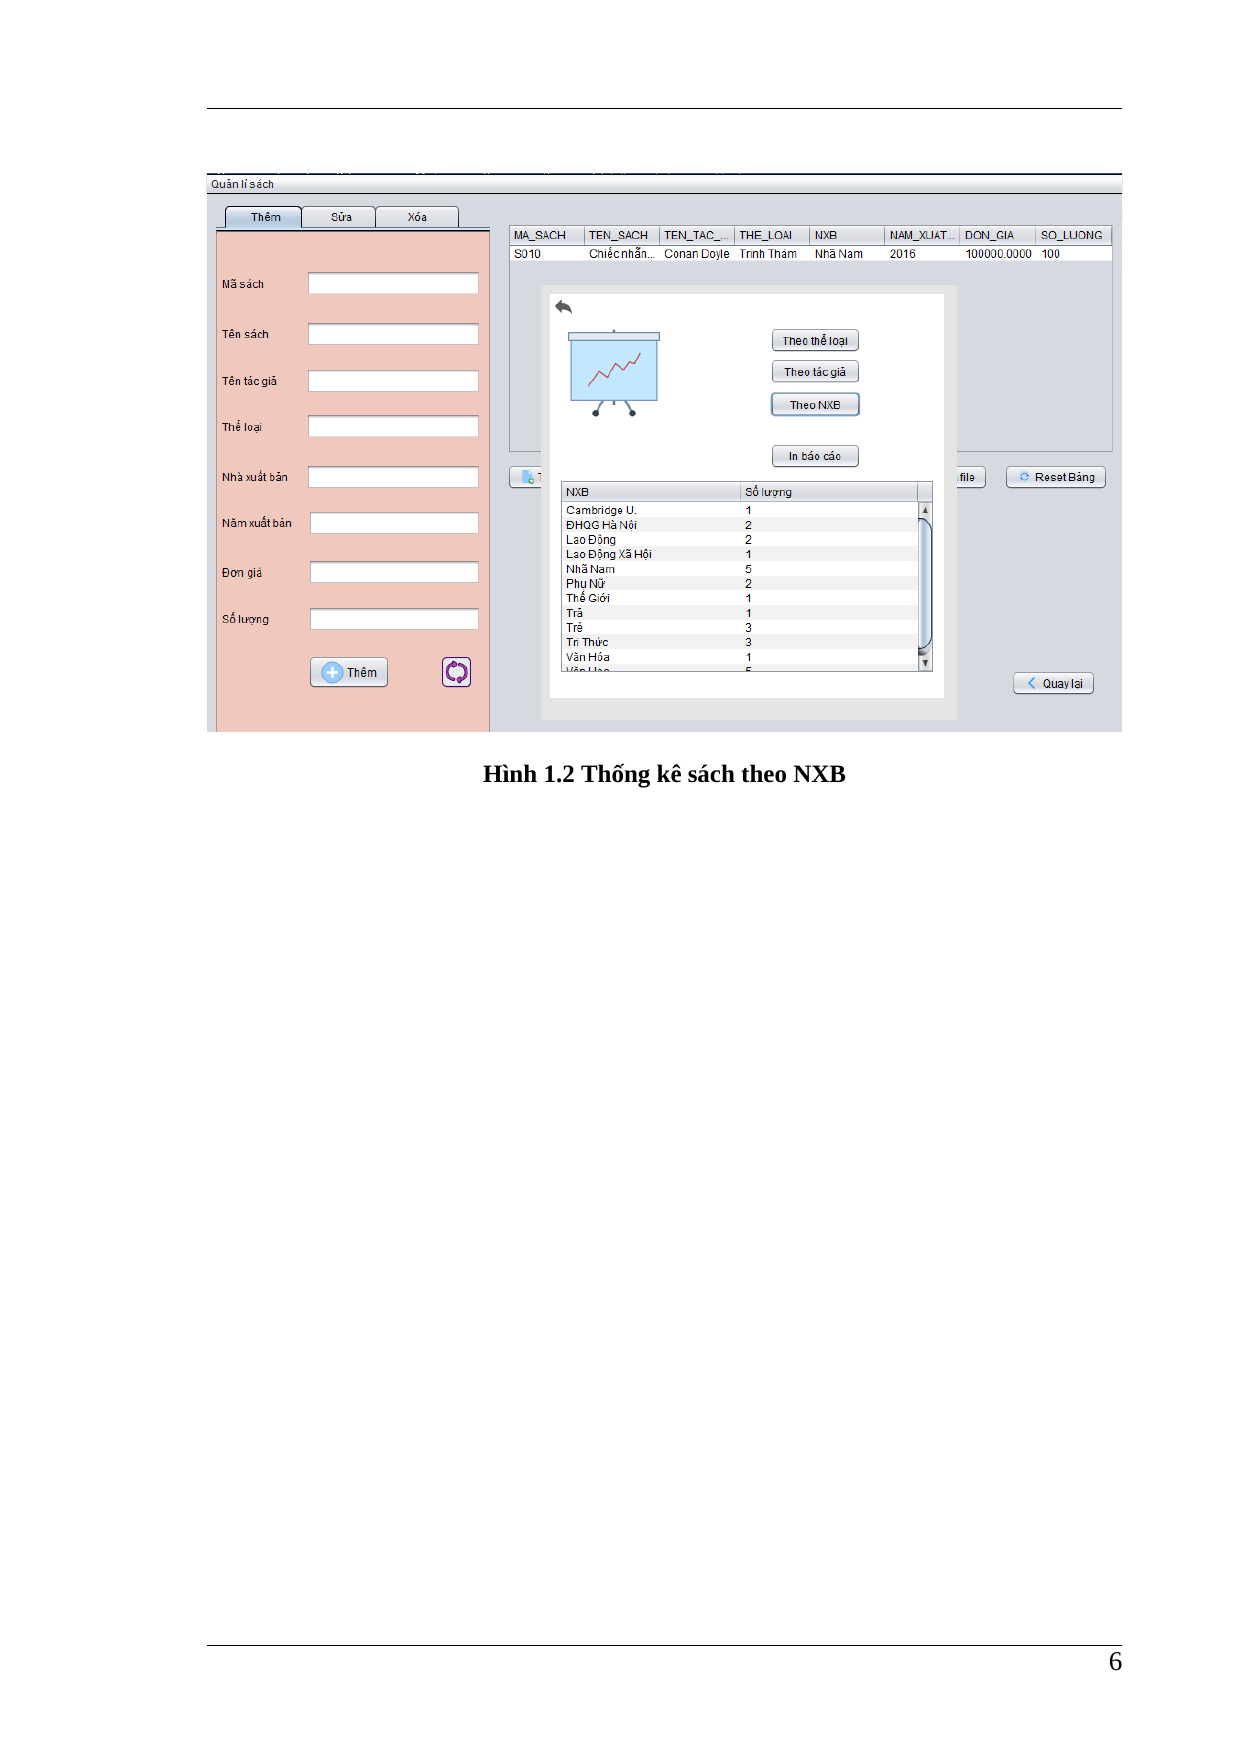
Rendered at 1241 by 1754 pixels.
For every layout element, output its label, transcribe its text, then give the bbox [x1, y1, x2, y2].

text Hình 1.2 Thống kê sách theo NXB [207, 759, 1122, 788]
picture [206, 173, 1123, 732]
